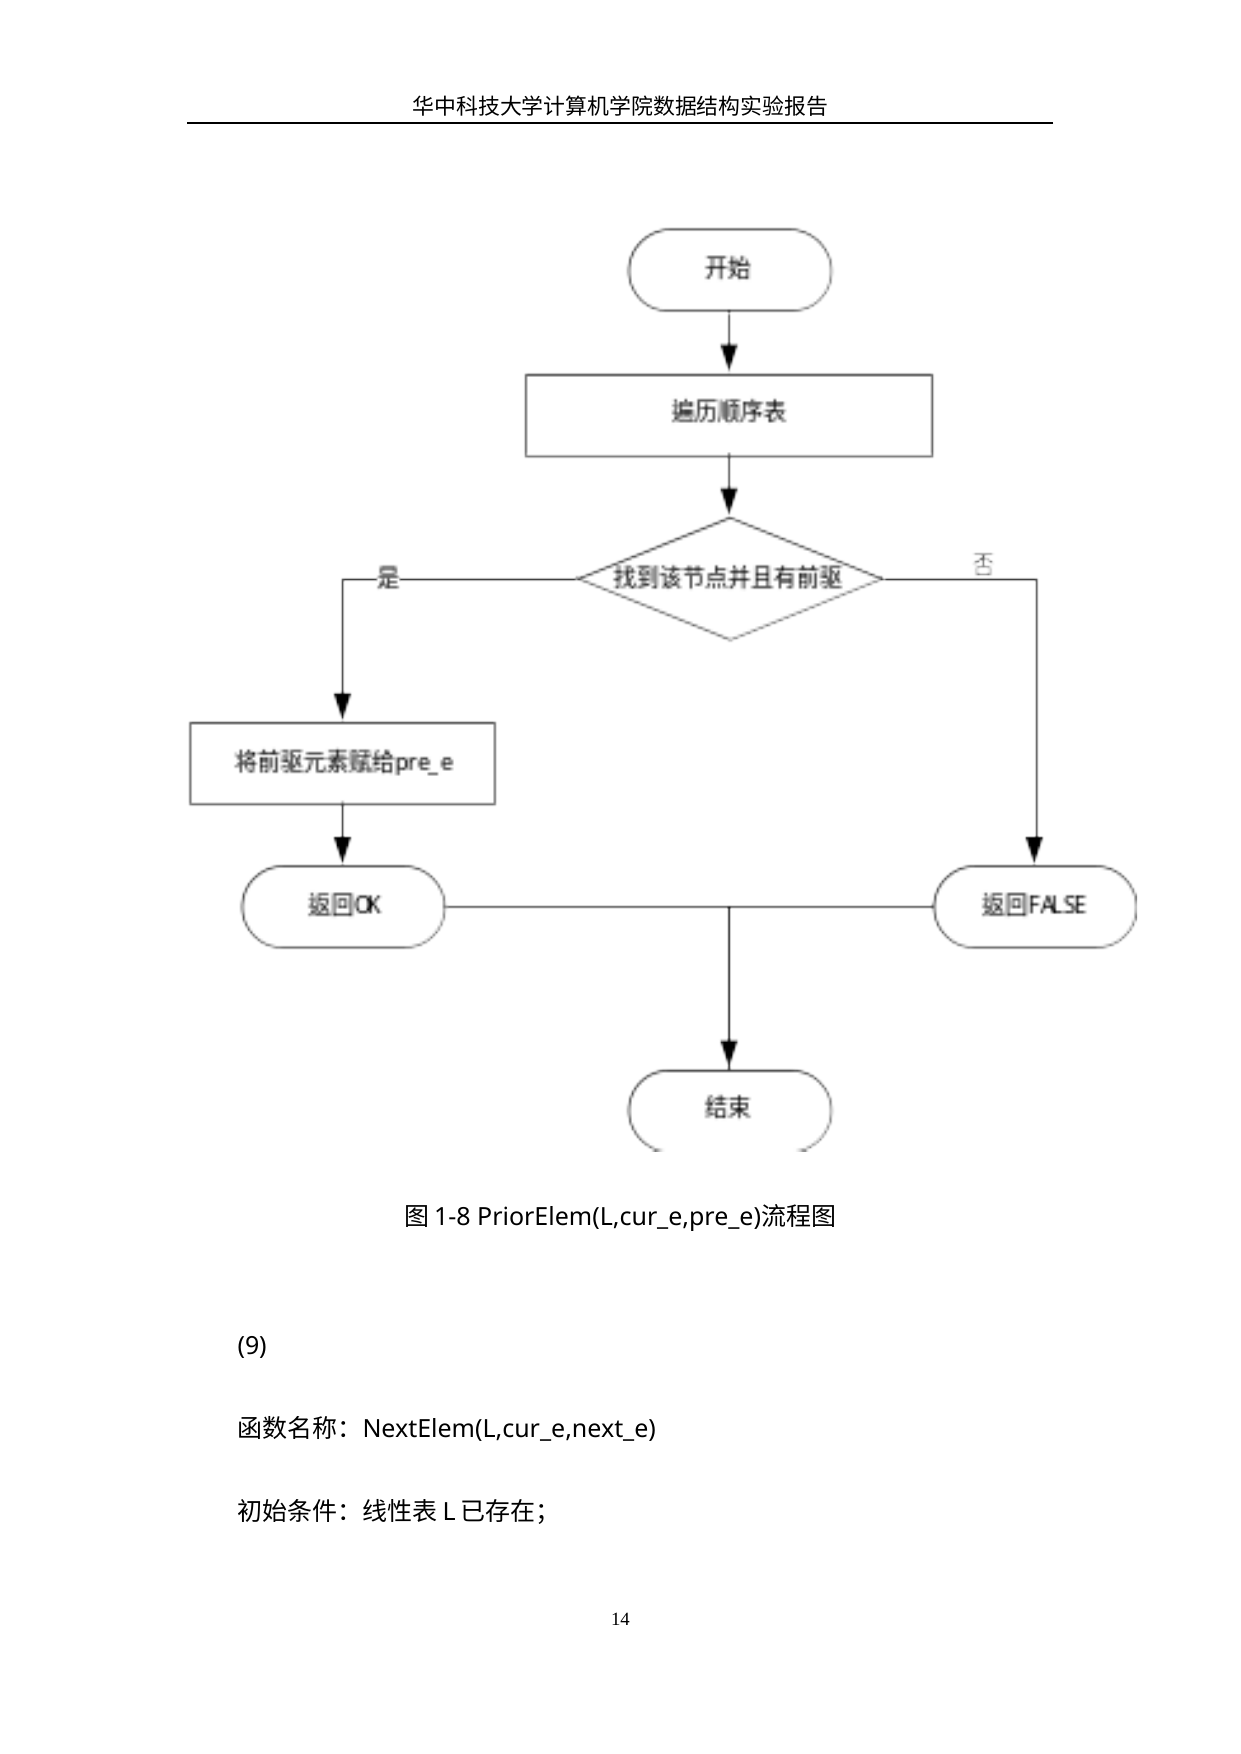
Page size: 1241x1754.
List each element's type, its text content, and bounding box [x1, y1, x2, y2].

list (9) [187, 1312, 1053, 1377]
text 初始条件：线性表L已存在； [187, 1477, 1053, 1542]
list 函数名称：NextElem(L,cur_e,next_e) [187, 1394, 1053, 1459]
text 图1-8 PriorElem(L,cur_e,pre_e)流程图 [187, 1182, 1053, 1247]
